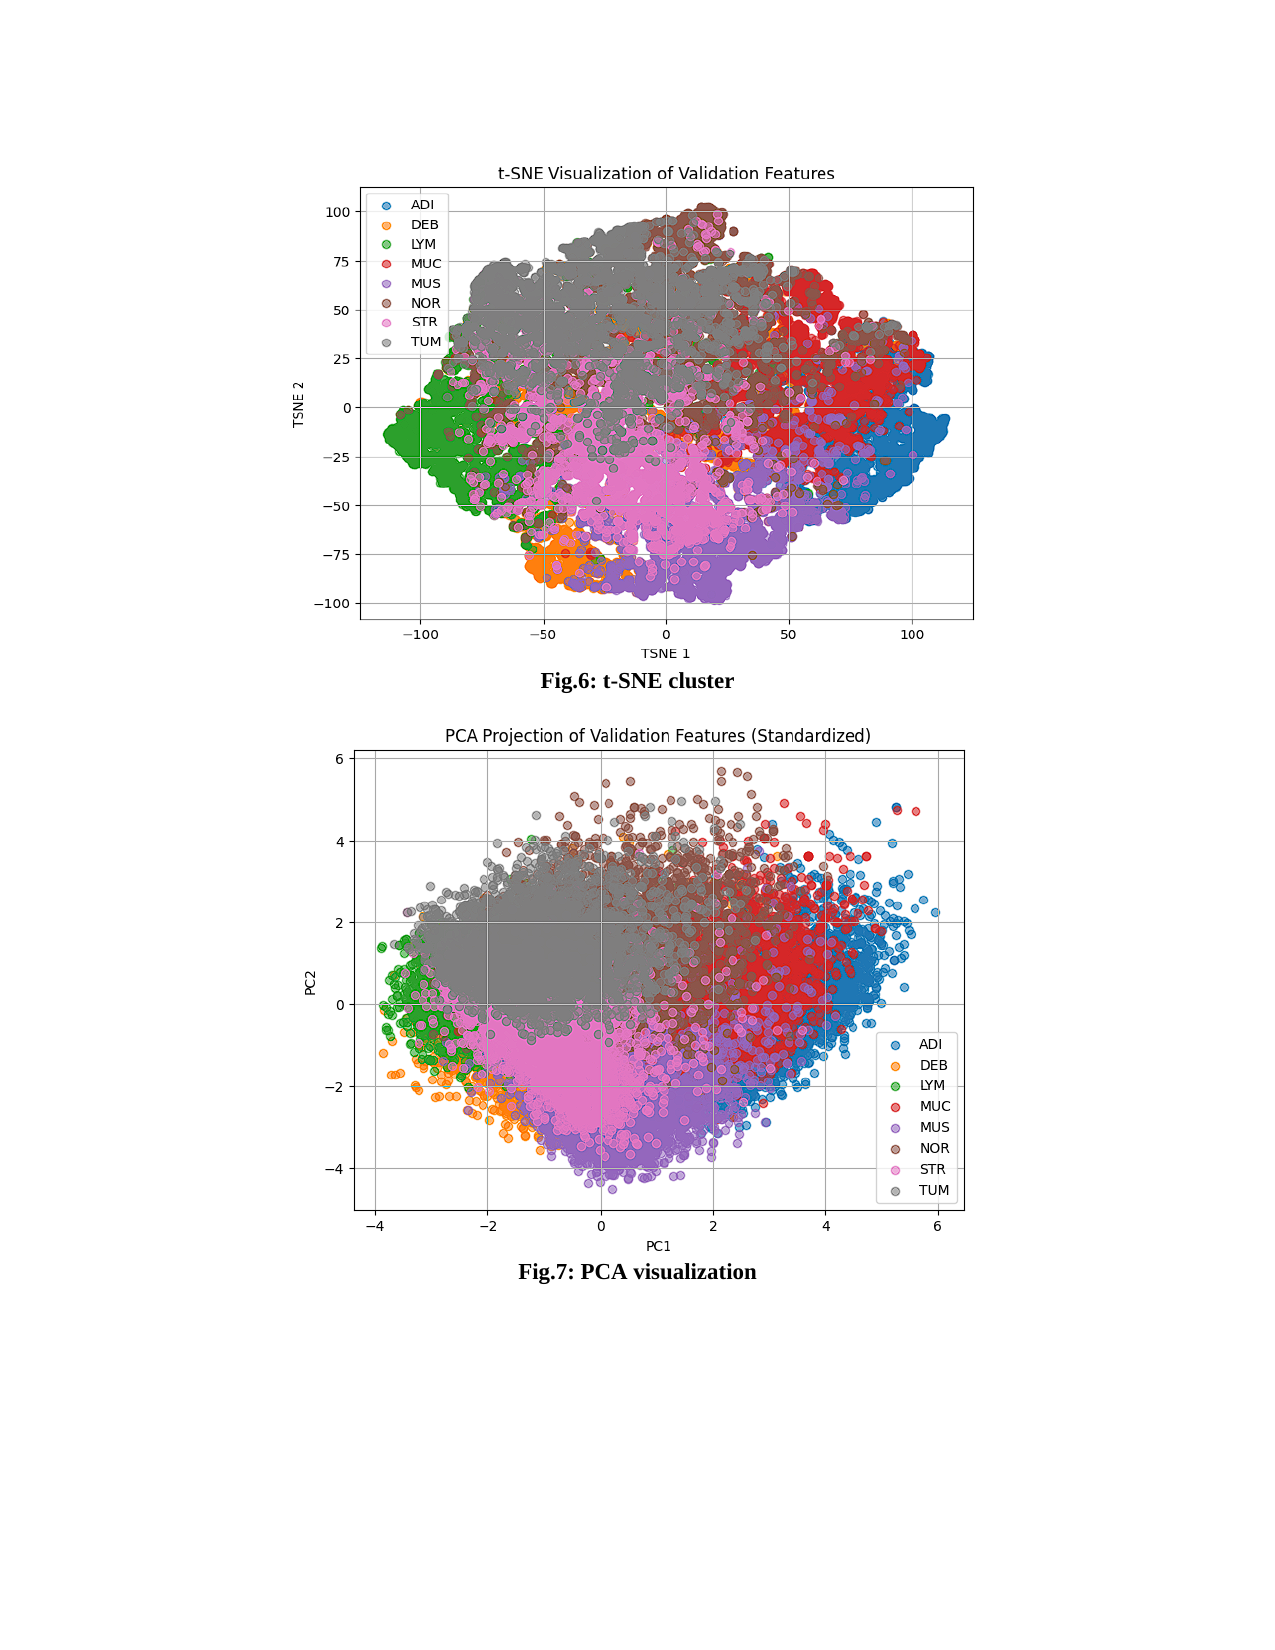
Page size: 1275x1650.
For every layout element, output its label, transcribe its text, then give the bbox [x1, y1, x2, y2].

text Fig.6: t-SNE cluster [150, 667, 1125, 693]
text Fig.7: PCA visualization [150, 1258, 1125, 1284]
picture [296, 727, 979, 1255]
picture [271, 150, 1004, 664]
